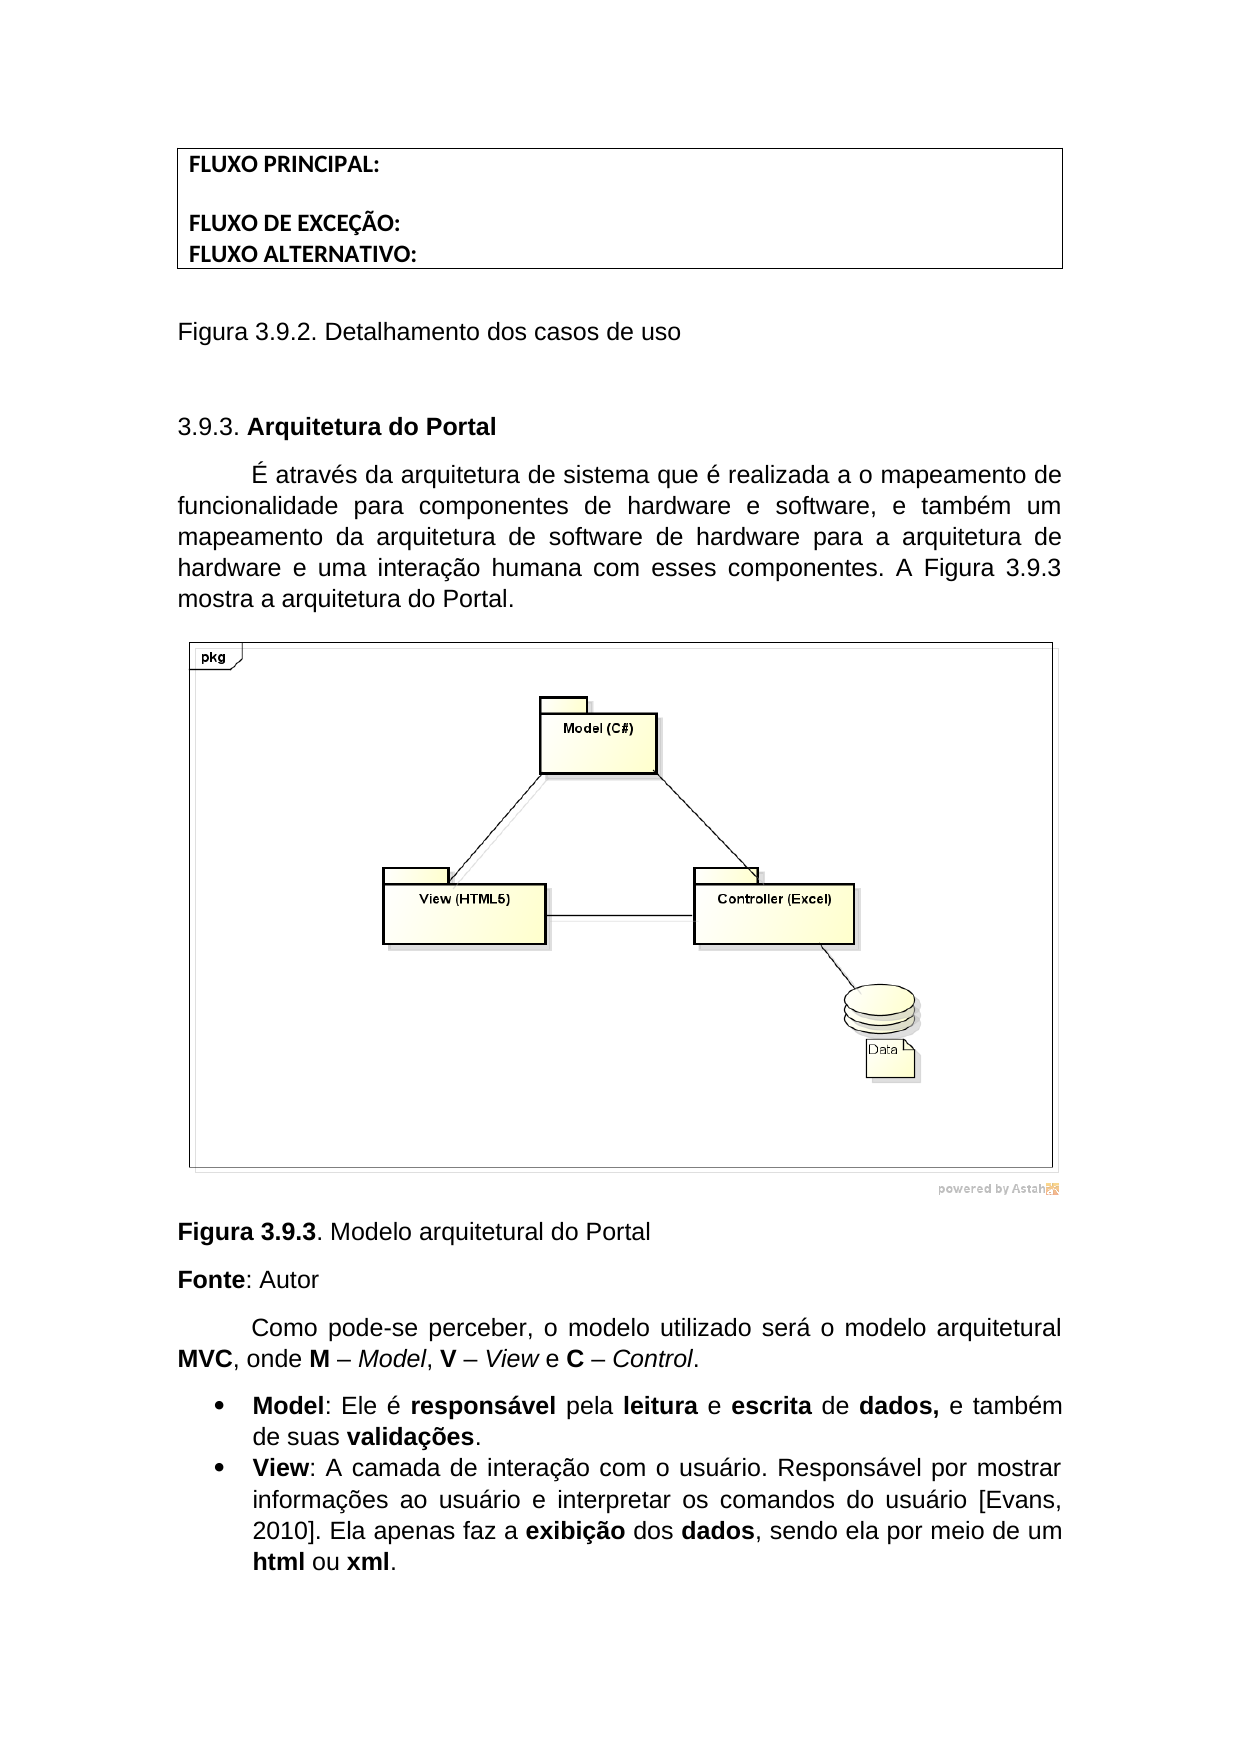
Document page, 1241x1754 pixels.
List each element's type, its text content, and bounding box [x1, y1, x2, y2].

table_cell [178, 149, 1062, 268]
text É através da arquitetura de sistema que é realizada a o mapeamento de funcionalidade para componentes de hardware e software, e também um mapeamento da arquitetura de software de hardware para a arquitetura de hardware e uma interação humana com esses componentes. A Figura 3.9.3 mostra a arquitetura do Portal. [177, 460, 1063, 613]
list View: A camada de interação com o usuário. Responsável por mostrar informações ao usuário e interpretar os comandos do usuário [Evans, 2010]. Ela apenas faz a exibição dos dados, sendo ela por meio de um html ou xml. [215, 1453, 1063, 1575]
picture [177, 632, 1063, 1199]
text Fonte: Autor [177, 1265, 1063, 1293]
list Model: Ele é responsável pela leitura e escrita de dados, e também de suas validações. [215, 1391, 1063, 1451]
text 3.9.3. Arquitetura do Portal [177, 412, 1063, 441]
text Figura 3.9.2. Detalhamento dos casos de uso [177, 317, 1063, 346]
text Figura 3.9.3. Modelo arquitetural do Portal [177, 1217, 1063, 1246]
text Como pode-se perceber, o modelo utilizado será o modelo arquitetural MVC, onde M – Model, V – View e C – Control. [177, 1312, 1063, 1372]
